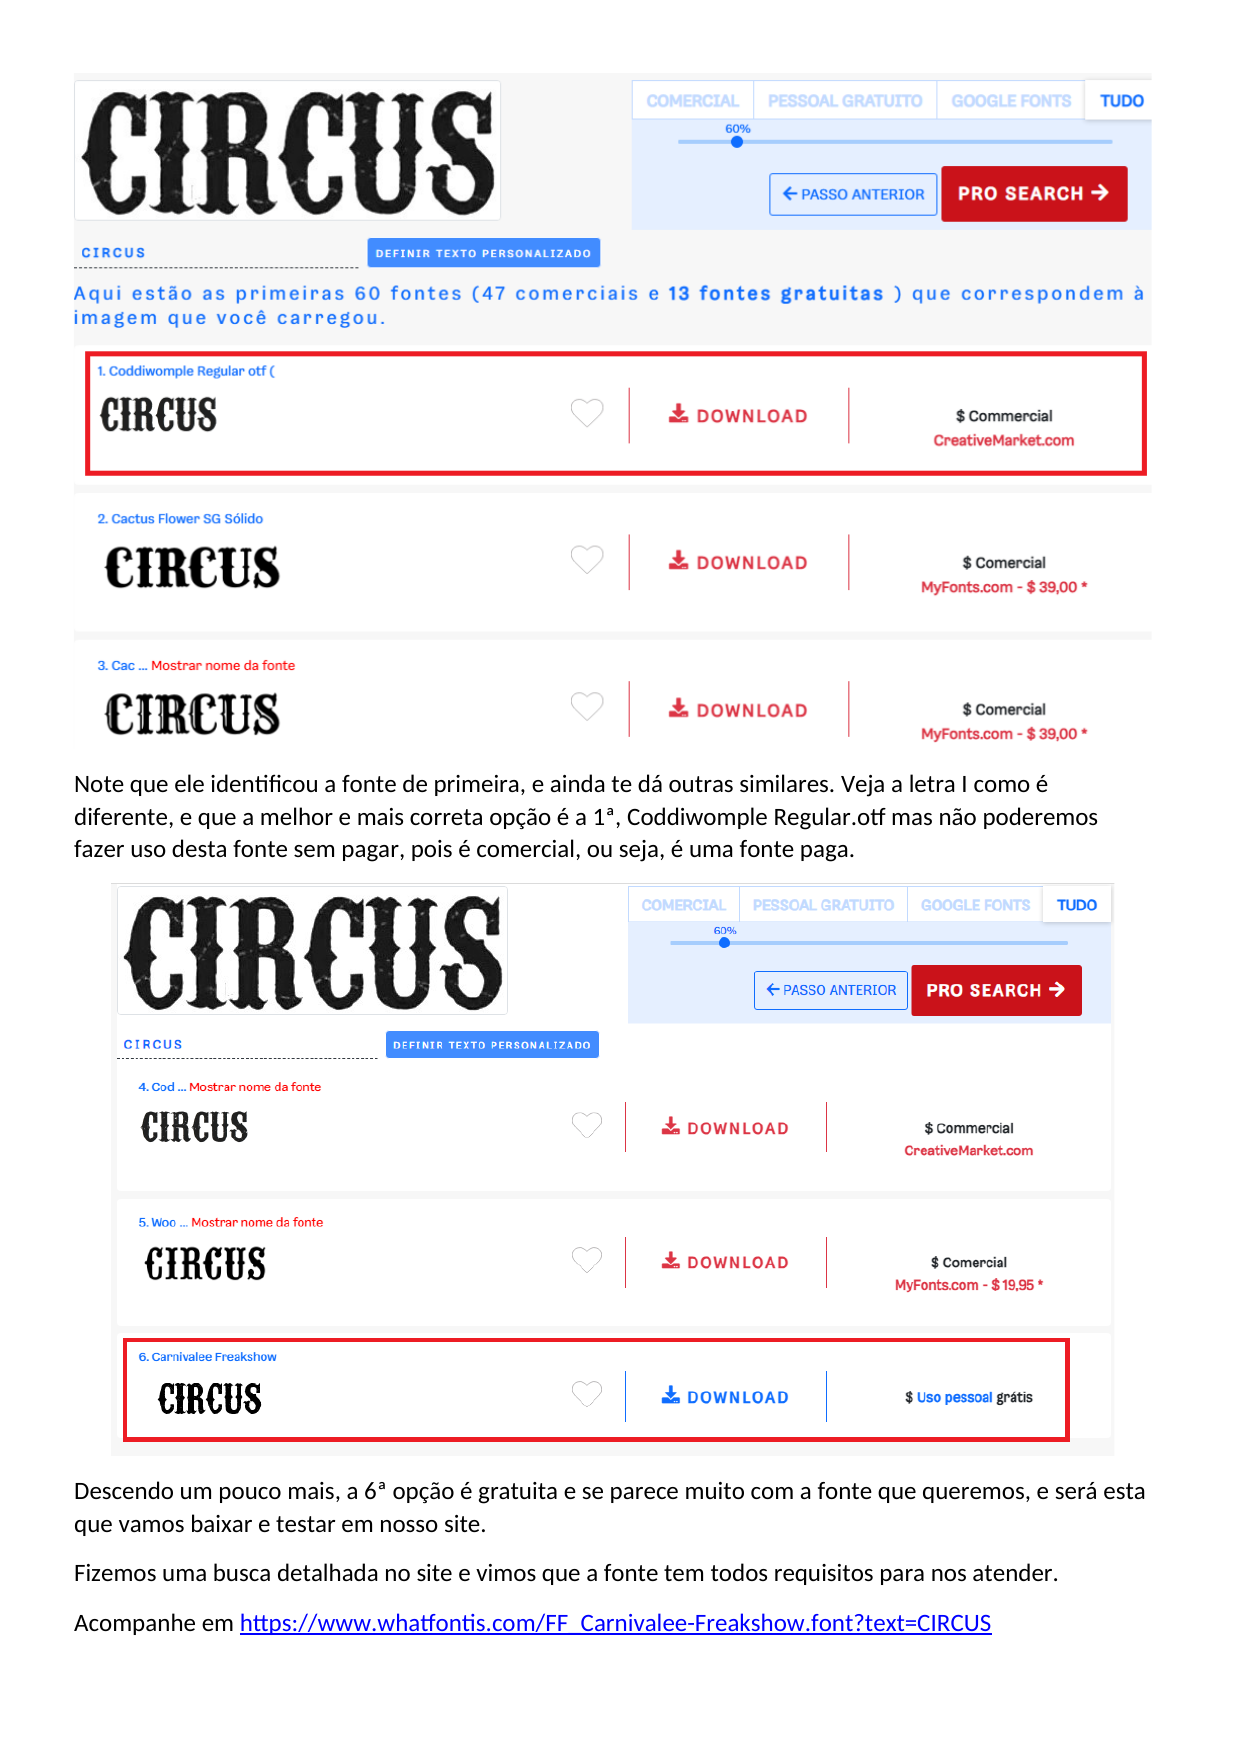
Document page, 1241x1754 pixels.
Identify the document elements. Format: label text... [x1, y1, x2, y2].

text Note que ele identificou a fonte de primeira, e ainda te dá outras similares. Veja a letra I como é diferente, e que a melhor e mais correta opção é a 1ª, Coddiwomple Regular.otf mas não poderemos fazer uso desta fonte sem pagar, pois é comercial, ou seja, é uma fonte paga. [74, 768, 1152, 864]
text Acompanhe em https://www.whatfontis.com/FF_Carnivalee-Freakshow.font?text=CIRCUS [74, 1607, 1152, 1638]
text Descendo um pouco mais, a 6ª opção é gratuita e se parece muito com a fonte que queremos, e será esta que vamos baixar e testar em nosso site. [74, 1475, 1152, 1538]
picture [111, 883, 1115, 1456]
text Fizemos uma busca detalhada no site e vimos que a fonte tem todos requisitos para nos atender. [74, 1557, 1152, 1588]
picture [73, 73, 1152, 749]
